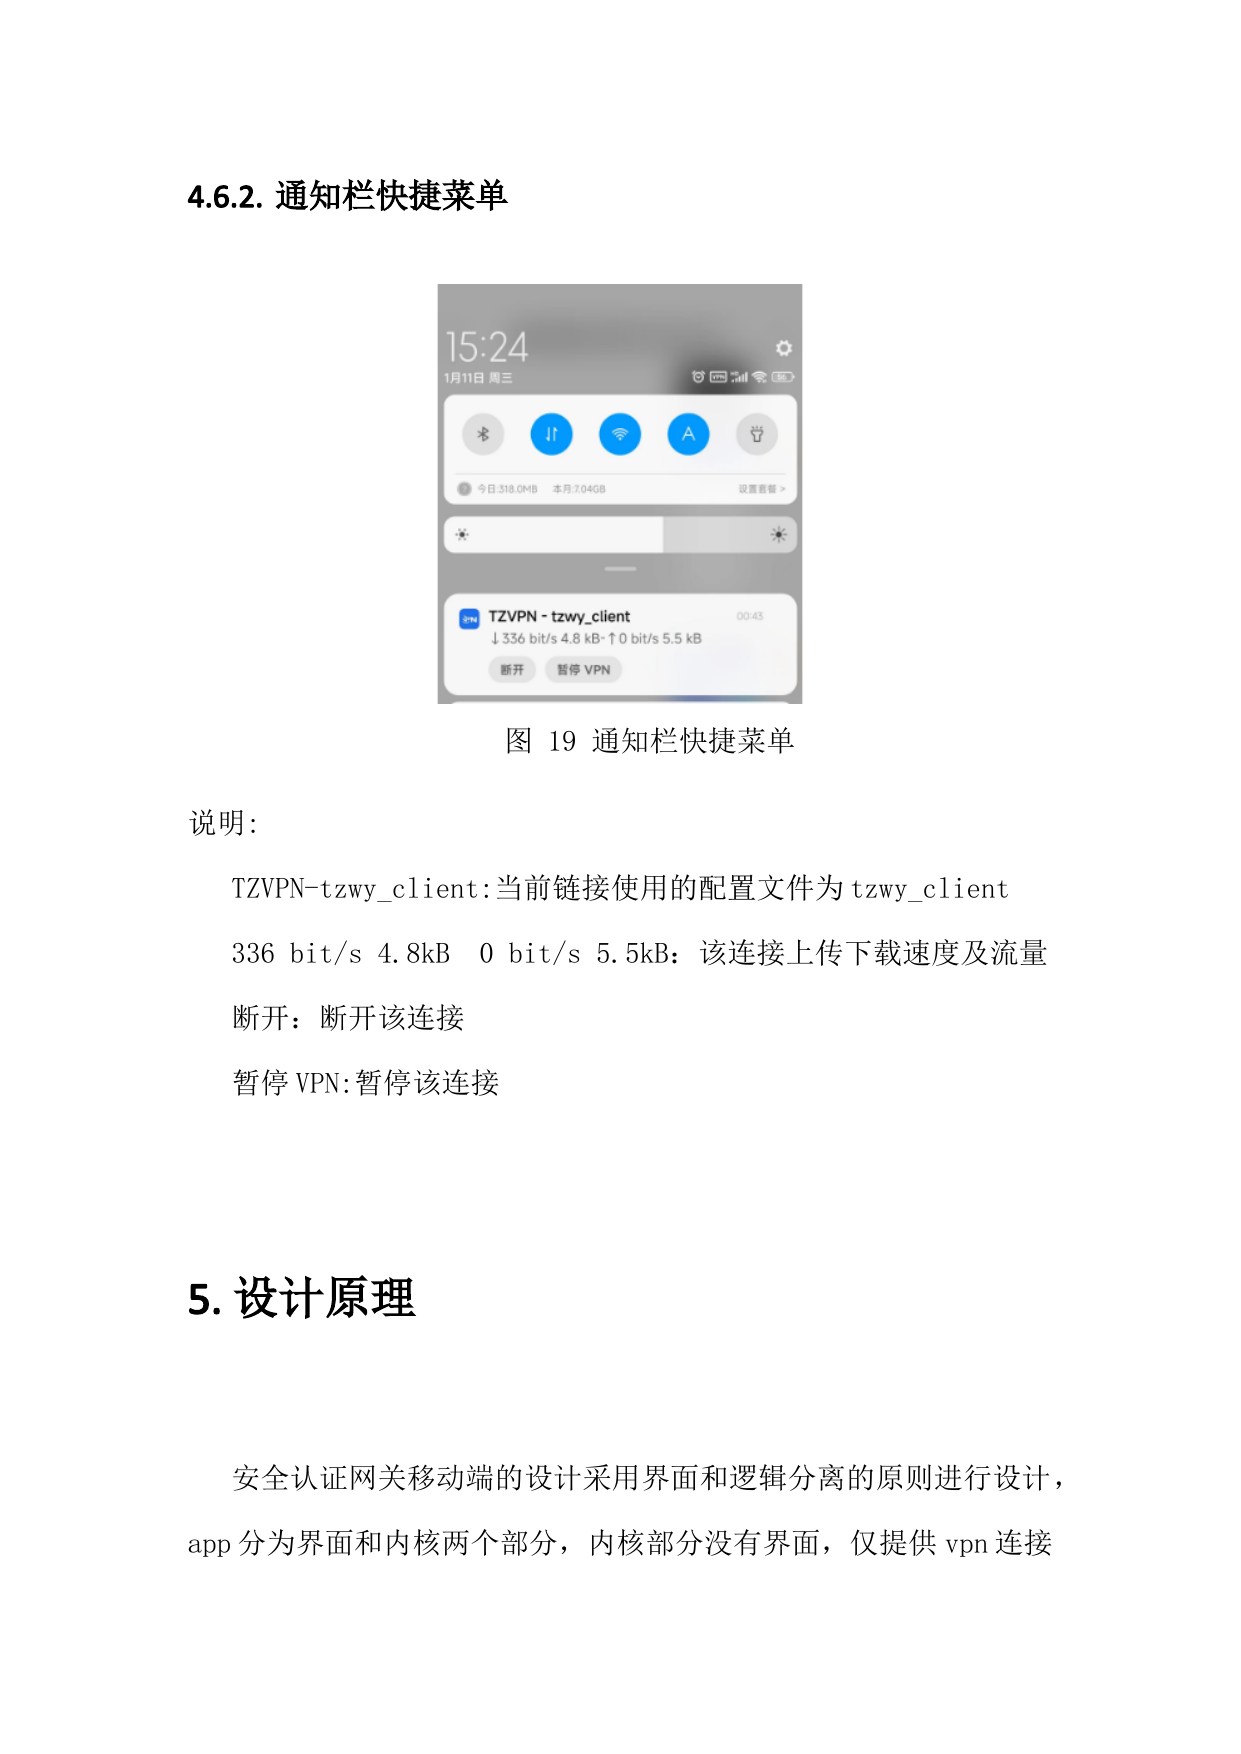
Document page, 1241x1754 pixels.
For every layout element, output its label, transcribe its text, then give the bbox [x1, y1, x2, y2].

text 断开：断开该连接 [187, 983, 1053, 1048]
text 336 bit/s 4.8kB 0 bit/s 5.5kB：该连接上传下载速度及流量 [187, 918, 1053, 983]
text 说明: [187, 788, 1053, 853]
subtitle 通知栏快捷菜单 [187, 162, 1053, 227]
text TZVPN-tzwy_client:当前链接使用的配置文件为tzwy_client [187, 853, 1053, 918]
text 暂停VPN:暂停该连接 [187, 1048, 1053, 1113]
subtitle 设计原理 [187, 1264, 1053, 1329]
picture [437, 284, 803, 704]
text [187, 1443, 1053, 1573]
text 图 19 通知栏快捷菜单 [187, 707, 1053, 772]
